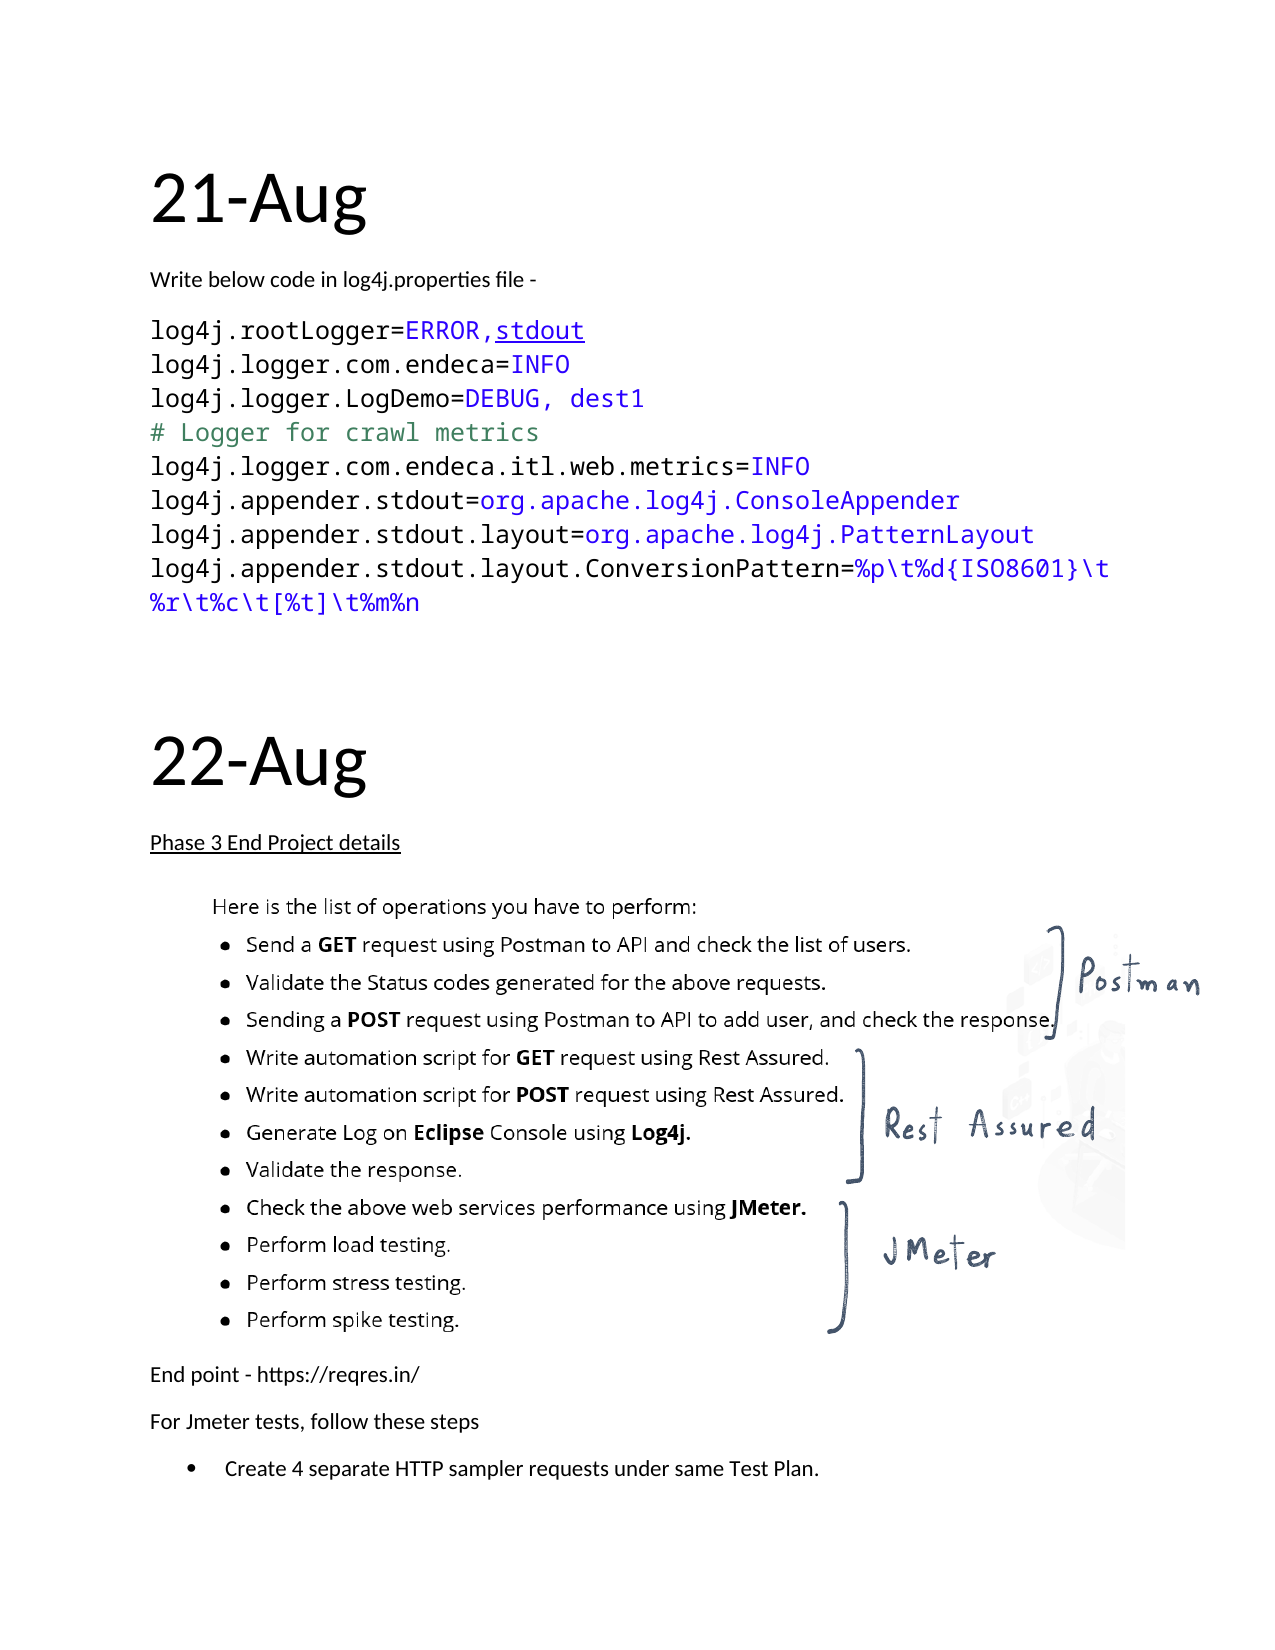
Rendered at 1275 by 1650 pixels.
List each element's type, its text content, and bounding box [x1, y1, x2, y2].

text For Jmeter tests, follow these steps [150, 1407, 1125, 1435]
text End point - https://reqres.in/ [150, 1360, 1125, 1388]
text log4j.appender.stdout.layout.ConversionPattern=%p\t%d{ISO8601}\t%r\t%c\t[%t]\t%m%n [150, 551, 1125, 619]
text 21-Aug [150, 150, 1125, 242]
text 22-Aug [150, 713, 1125, 804]
text log4j.appender.stdout=org.apache.log4j.ConsoleAppender [150, 483, 1125, 517]
text log4j.logger.LogDemo=DEBUG, dest1 [150, 381, 1125, 414]
text log4j.appender.stdout.layout=org.apache.log4j.PatternLayout [150, 517, 1125, 551]
text # Logger for crawl metrics [150, 414, 1125, 449]
text log4j.logger.com.endeca=INFO [150, 346, 1125, 381]
text log4j.rootLogger=ERROR,stdout [150, 312, 1125, 346]
text Phase 3 End Project details [150, 828, 1125, 858]
text log4j.logger.com.endeca.itl.web.metrics=INFO [150, 449, 1125, 483]
picture [150, 858, 1125, 1342]
list Create 4 separate HTTP sampler requests under same Test Plan. [187, 1454, 1125, 1482]
text Write below code in log4j.properties file - [150, 266, 1125, 293]
